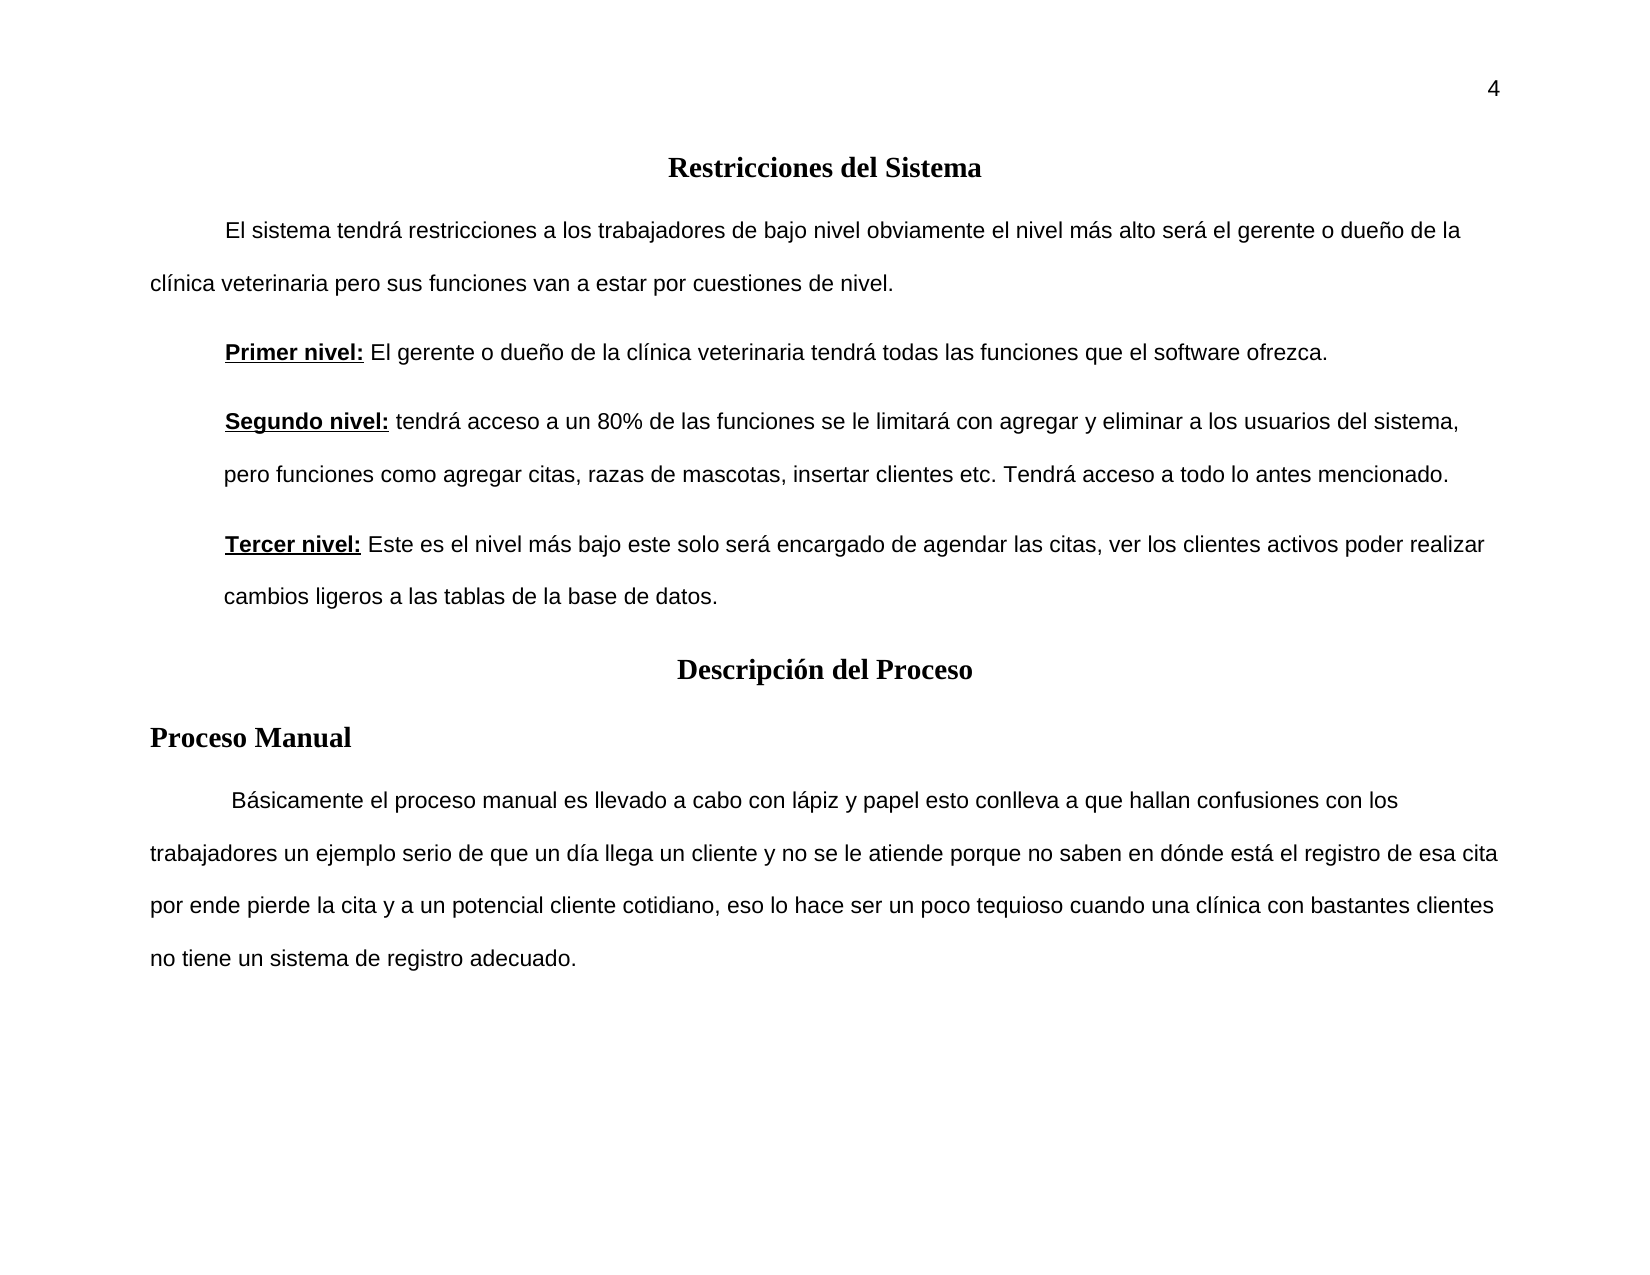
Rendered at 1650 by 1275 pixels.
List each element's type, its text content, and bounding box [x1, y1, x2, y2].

text Básicamente el proceso manual es llevado a cabo con lápiz y papel esto conlleva a que hallan confusiones con los trabajadores un ejemplo serio de que un día llega un cliente y no se le atiende porque no saben en dónde está el registro de esa cita por ende pierde la cita y a un potencial cliente cotidiano, eso lo hace ser un poco tequioso cuando una clínica con bastantes clientes no tiene un sistema de registro adecuado. [150, 787, 1500, 971]
text Tercer nivel: Este es el nivel más bajo este solo será encargado de agendar las citas, ver los clientes activos poder realizar cambios ligeros a las tablas de la base de datos. [224, 531, 1500, 610]
subtitle Descripción del Proceso [150, 653, 1500, 686]
text Primer nivel: El gerente o dueño de la clínica veterinaria tendrá todas las funciones que el software ofrezca. [150, 339, 1500, 366]
subtitle Proceso Manual [150, 720, 1500, 753]
text Segundo nivel: tendrá acceso a un 80% de las funciones se le limitará con agregar y eliminar a los usuarios del sistema, pero funciones como agregar citas, razas de mascotas, insertar clientes etc. Tendrá acceso a todo lo antes mencionado. [224, 408, 1500, 488]
text El sistema tendrá restricciones a los trabajadores de bajo nivel obviamente el nivel más alto será el gerente o dueño de la clínica veterinaria pero sus funciones van a estar por cuestiones de nivel. [150, 217, 1500, 296]
subtitle Restricciones del Sistema [150, 150, 1500, 183]
